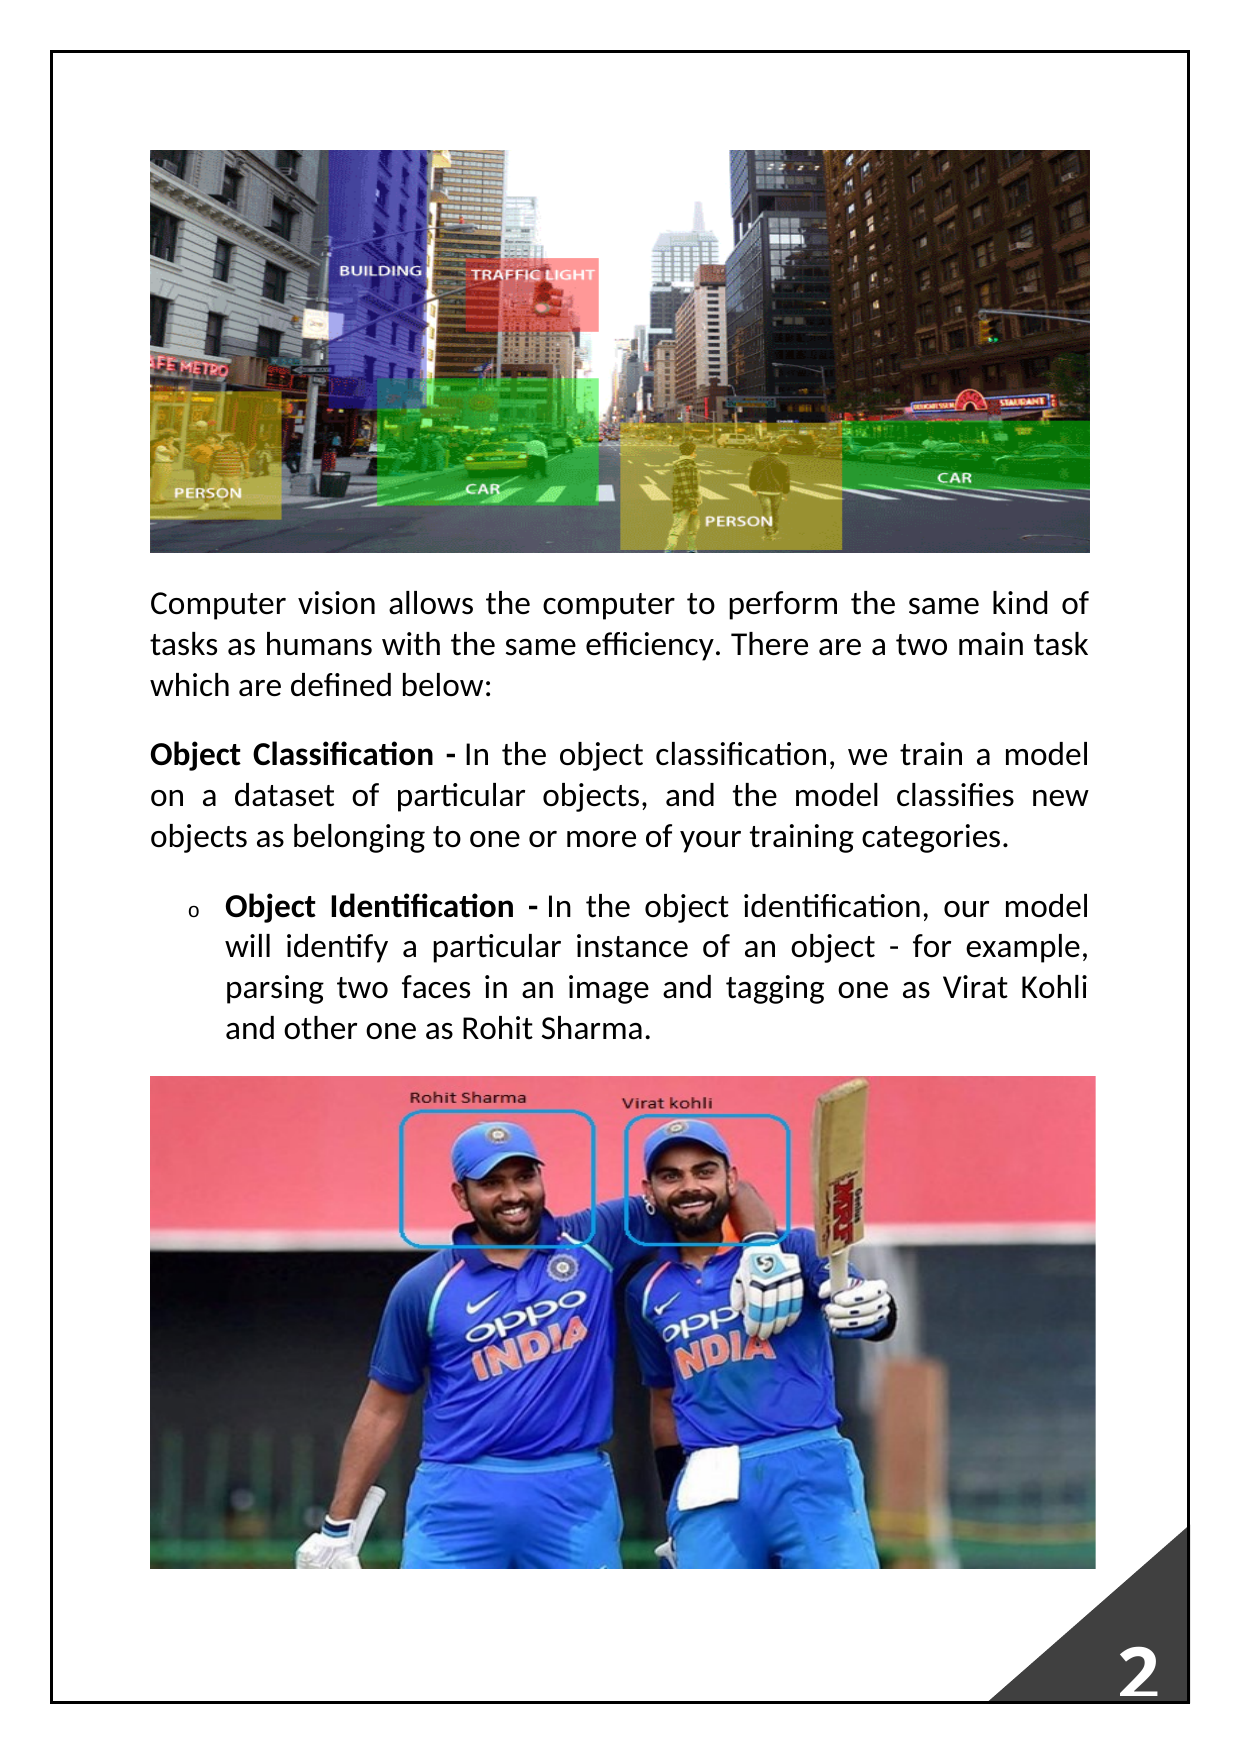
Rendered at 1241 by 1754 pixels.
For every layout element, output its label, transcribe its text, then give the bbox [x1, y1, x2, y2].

list Object Identification - In the object identification, our model will identify a particular instance of an object - for example, parsing two faces in an image and tagging one as Virat Kohli and other one as Rohit Sharma. [187, 885, 1090, 1048]
picture [150, 1076, 1096, 1569]
text Object Classification - In the object classification, we train a model on a dataset of particular objects, and the model classifies new objects as belonging to one or more of your training categories. [150, 733, 1090, 856]
picture [150, 150, 1090, 553]
text Computer vision allows the computer to perform the same kind of tasks as humans with the same efficiency. There are a two main task which are defined below: [150, 582, 1090, 704]
